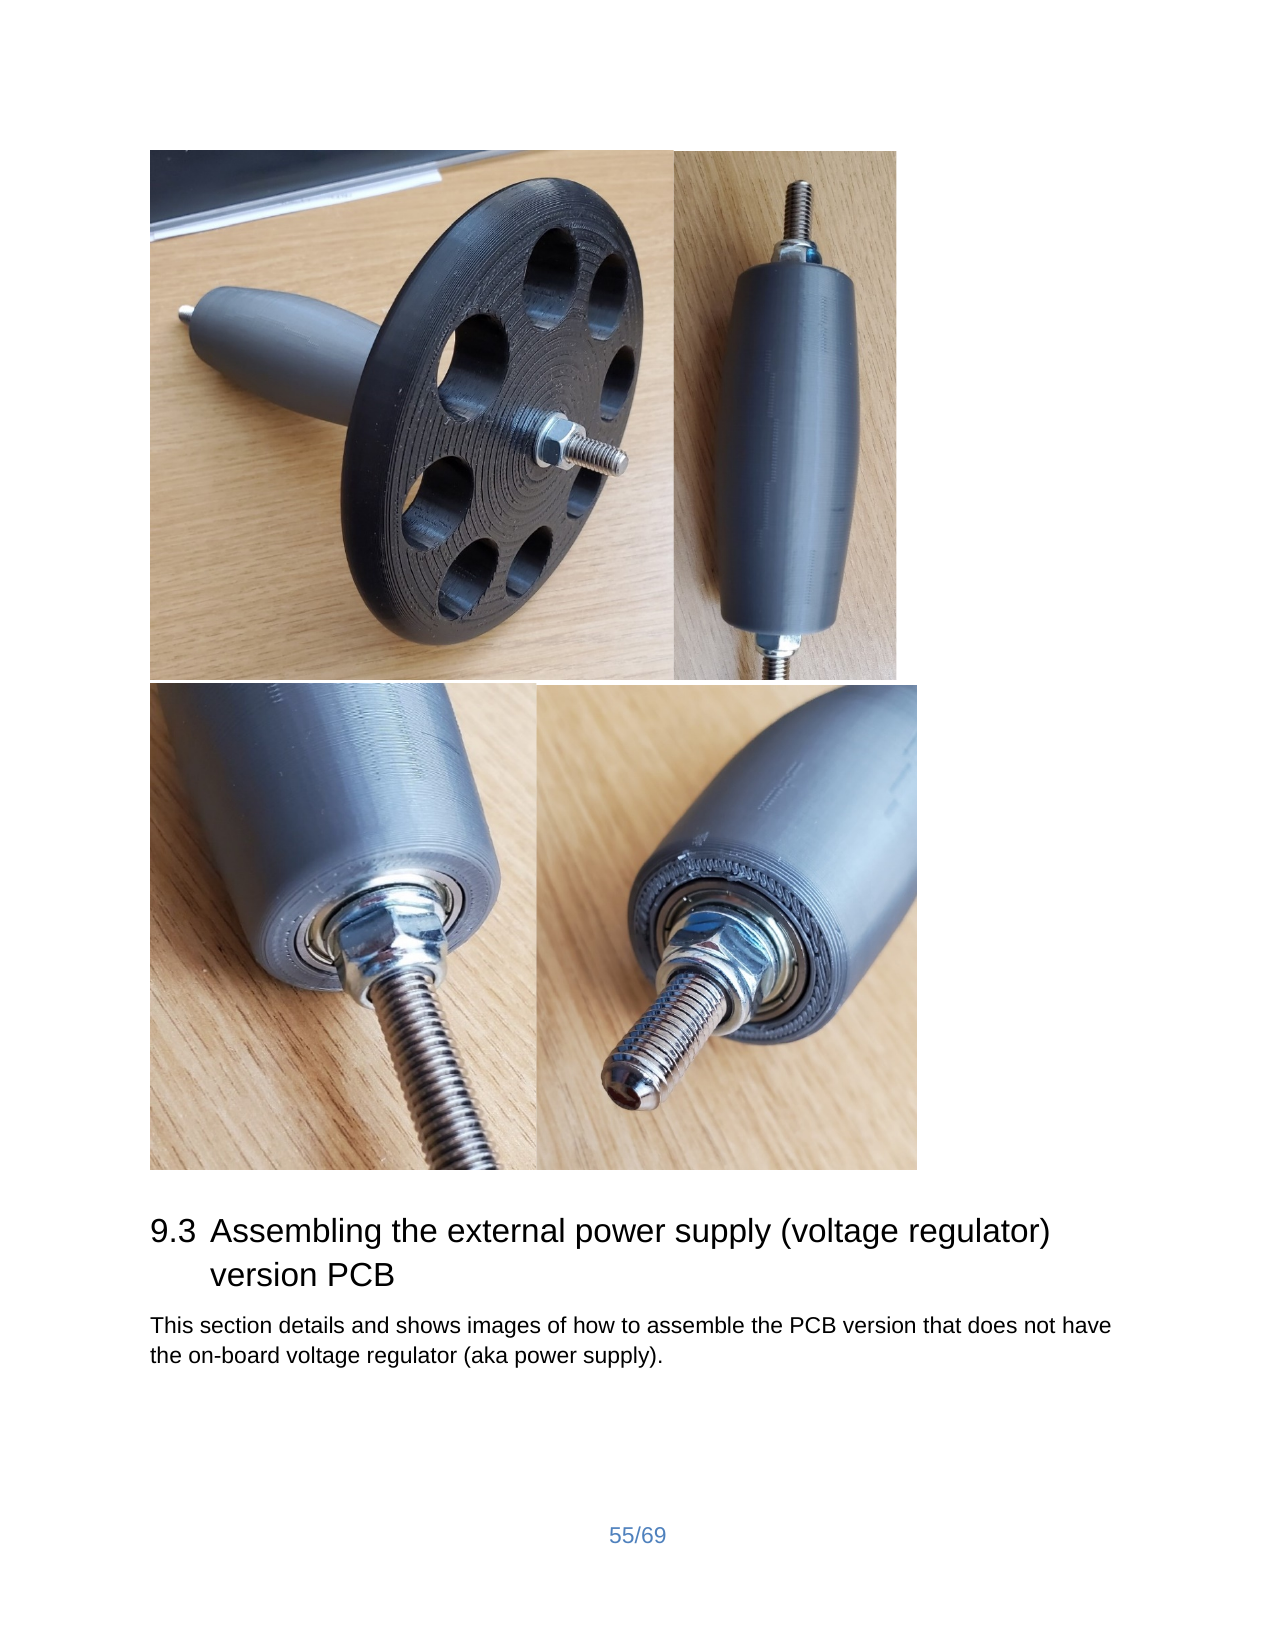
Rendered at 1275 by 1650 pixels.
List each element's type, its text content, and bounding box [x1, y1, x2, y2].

subtitle Assembling the external power supply (voltage regulator) version PCB [150, 1211, 1125, 1293]
picture [150, 683, 917, 1170]
text This section details and shows images of how to assemble the PCB version that does not have the on-board voltage regulator (aka power supply). [150, 1312, 1125, 1368]
picture [150, 150, 897, 680]
